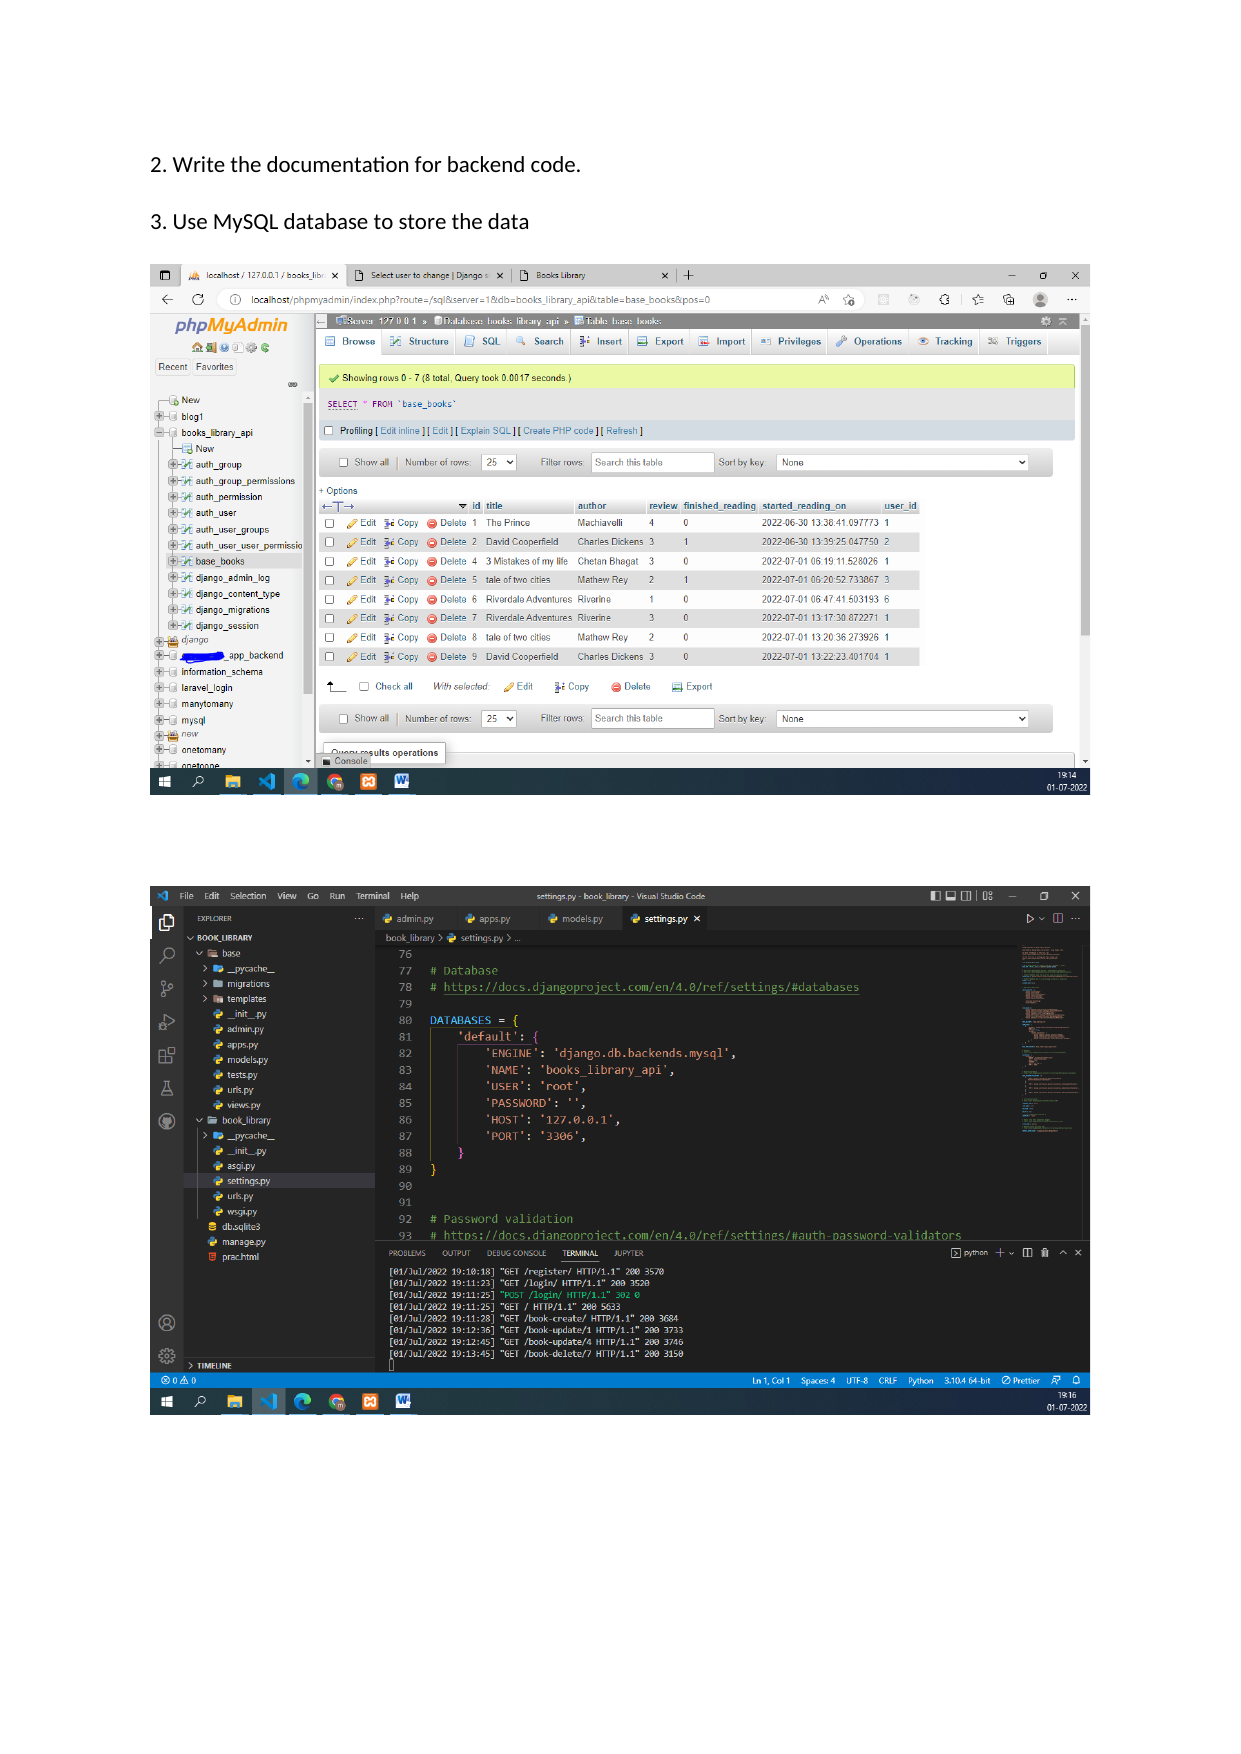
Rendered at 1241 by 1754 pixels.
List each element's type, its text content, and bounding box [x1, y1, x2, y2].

text 2. Write the documentation for backend code. [150, 150, 1090, 178]
text 3. Use MySQL database to store the data [150, 207, 1090, 235]
picture [150, 264, 1091, 795]
picture [150, 886, 1091, 1415]
